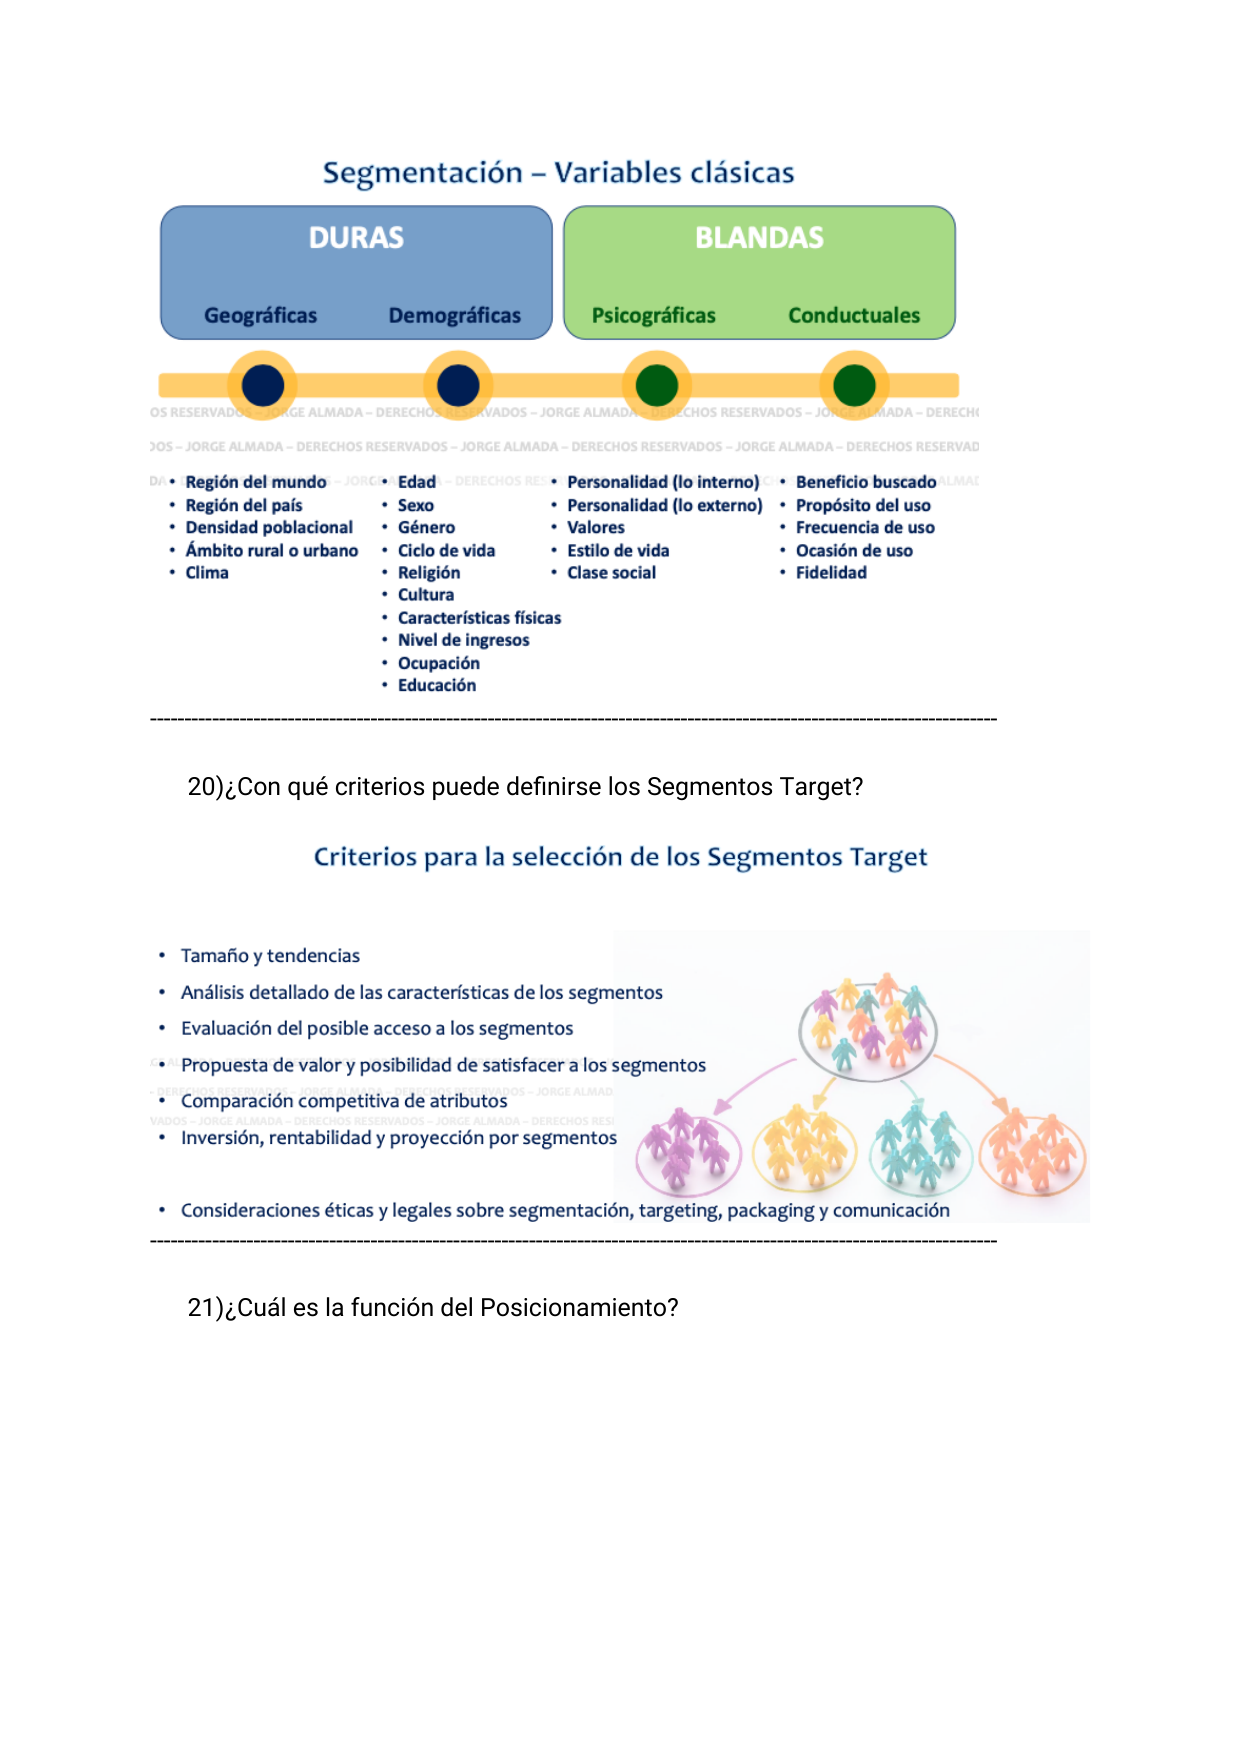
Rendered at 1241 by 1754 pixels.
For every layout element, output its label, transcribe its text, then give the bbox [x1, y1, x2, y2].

text --------------------------------------------------------------------------------------------------------------------------- [150, 704, 1090, 734]
text --------------------------------------------------------------------------------------------------------------------------- [150, 1226, 1090, 1256]
list ¿Con qué criterios puede definirse los Segmentos Target? [187, 772, 1090, 801]
list ¿Cuál es la función del Posicionamiento? [187, 1294, 1090, 1323]
picture [150, 150, 979, 701]
picture [150, 839, 1091, 1223]
